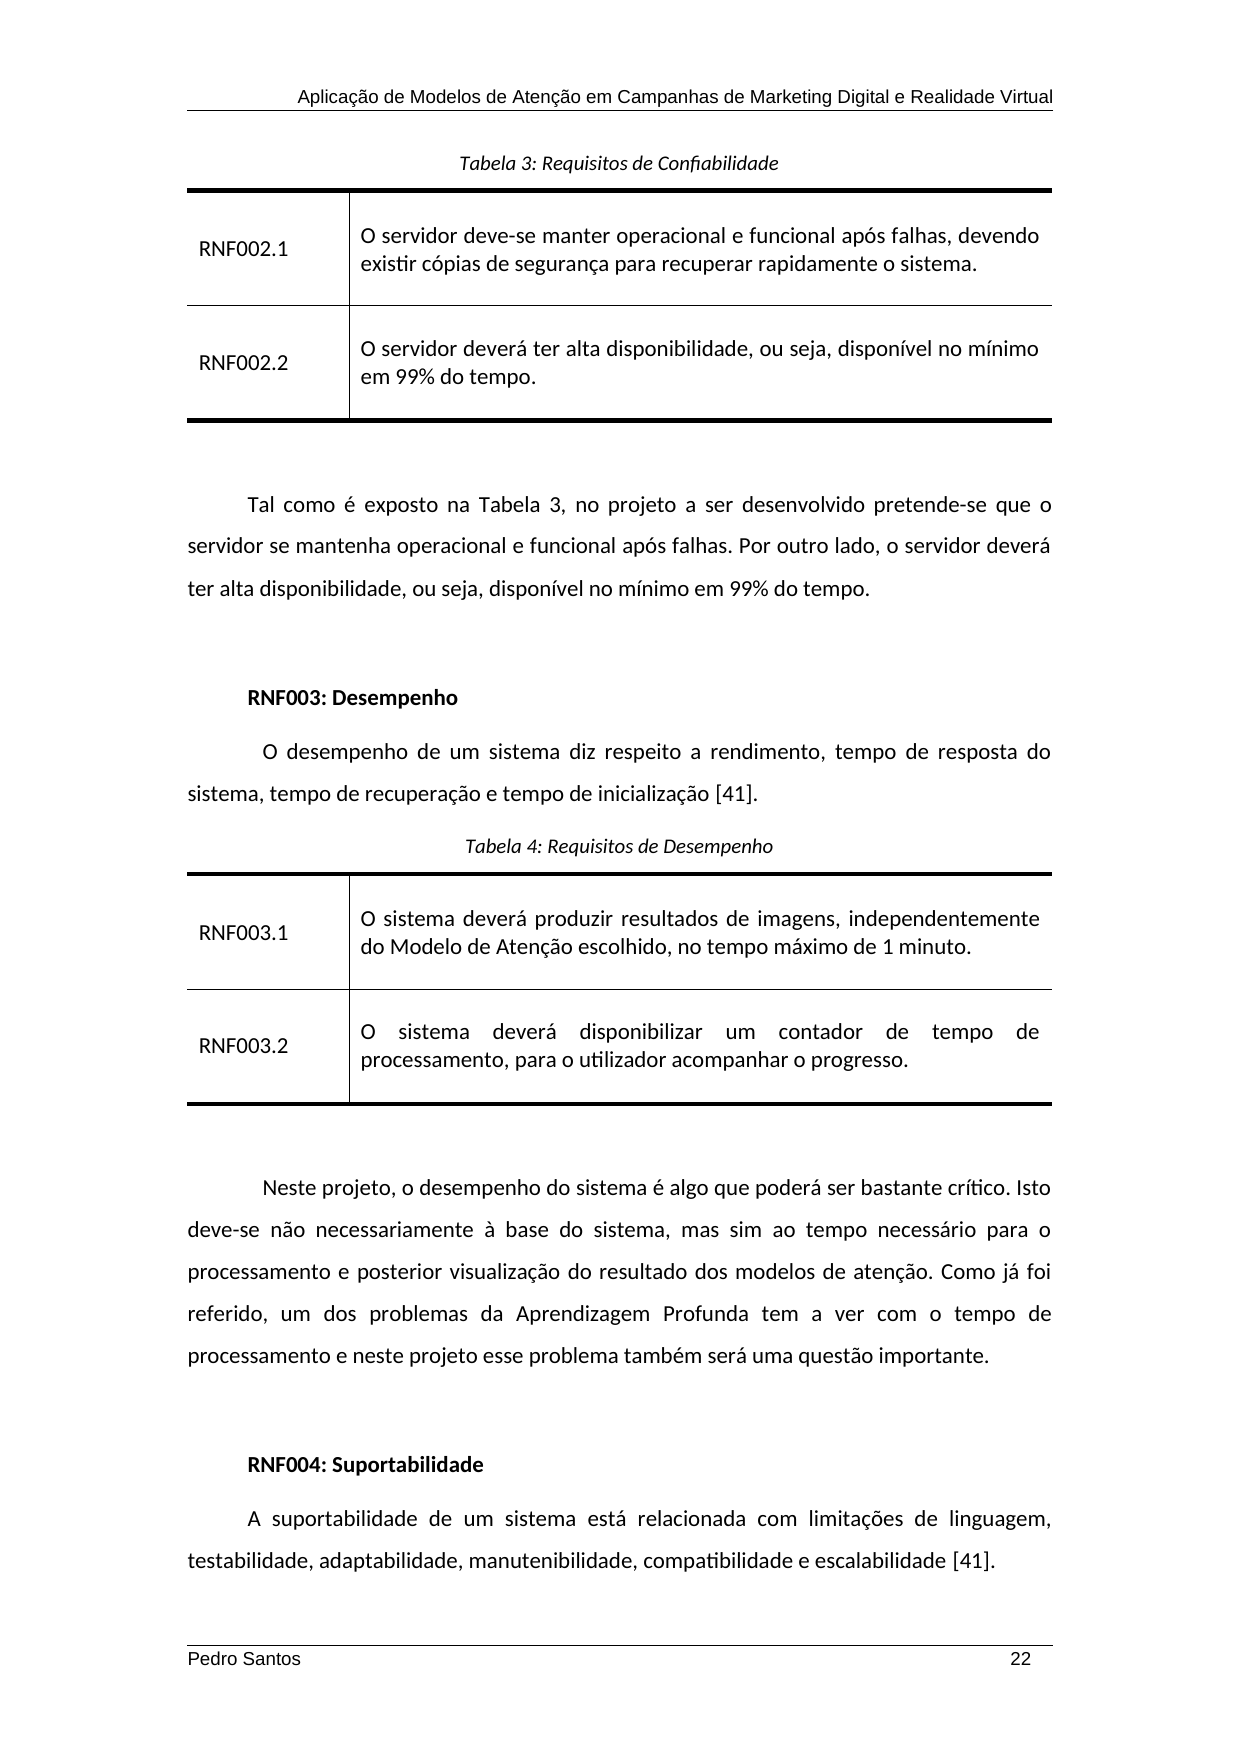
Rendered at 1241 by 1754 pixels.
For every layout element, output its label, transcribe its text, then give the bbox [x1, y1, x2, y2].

text O desempenho de um sistema diz respeito a rendimento, tempo de resposta do sistema, tempo de recuperação e tempo de inicialização [41]. [187, 737, 1053, 807]
text Tabela 4: Requisitos de Desempenho [187, 833, 1053, 859]
text Tal como é exposto na Tabela 3, no projeto a ser desenvolvido pretende-se que o servidor se mantenha operacional e funcional após falhas. Por outro lado, o servidor deverá ter alta disponibilidade, ou seja, disponível no mínimo em 99% do tempo. [187, 490, 1053, 602]
text RNF004: Suportabilidade [187, 1450, 1053, 1478]
table_cell O servidor deverá ter alta disponibilidade, ou seja, disponível no mínimo em 99% do tempo. [350, 306, 1052, 418]
text Tabela 3: Requisitos de Confiabilidade [187, 150, 1053, 175]
table_cell RNF003.2 [187, 990, 349, 1102]
table_header O sistema deverá produzir resultados de imagens, independentemente do Modelo de Atenção escolhido, no tempo máximo de 1 minuto. [350, 876, 1052, 988]
text RNF003: Desempenho [187, 683, 1053, 711]
table_header RNF003.1 [187, 876, 349, 988]
table_cell RNF002.2 [187, 306, 349, 418]
table_header RNF002.1 [187, 193, 349, 305]
table_header O servidor deve-se manter operacional e funcional após falhas, devendo existir cópias de segurança para recuperar rapidamente o sistema. [350, 193, 1052, 305]
table_cell O sistema deverá disponibilizar um contador de tempo de processamento, para o utilizador acompanhar o progresso. [350, 990, 1052, 1102]
text Neste projeto, o desempenho do sistema é algo que poderá ser bastante crítico. Isto deve-se não necessariamente à base do sistema, mas sim ao tempo necessário para o processamento e posterior visualização do resultado dos modelos de atenção. Como já foi referido, um dos problemas da Aprendizagem Profunda tem a ver com o tempo de processamento e neste projeto esse problema também será uma questão importante. [187, 1173, 1053, 1369]
text A suportabilidade de um sistema está relacionada com limitações de linguagem, testabilidade, adaptabilidade, manutenibilidade, compatibilidade e escalabilidade [41]. [187, 1504, 1053, 1574]
